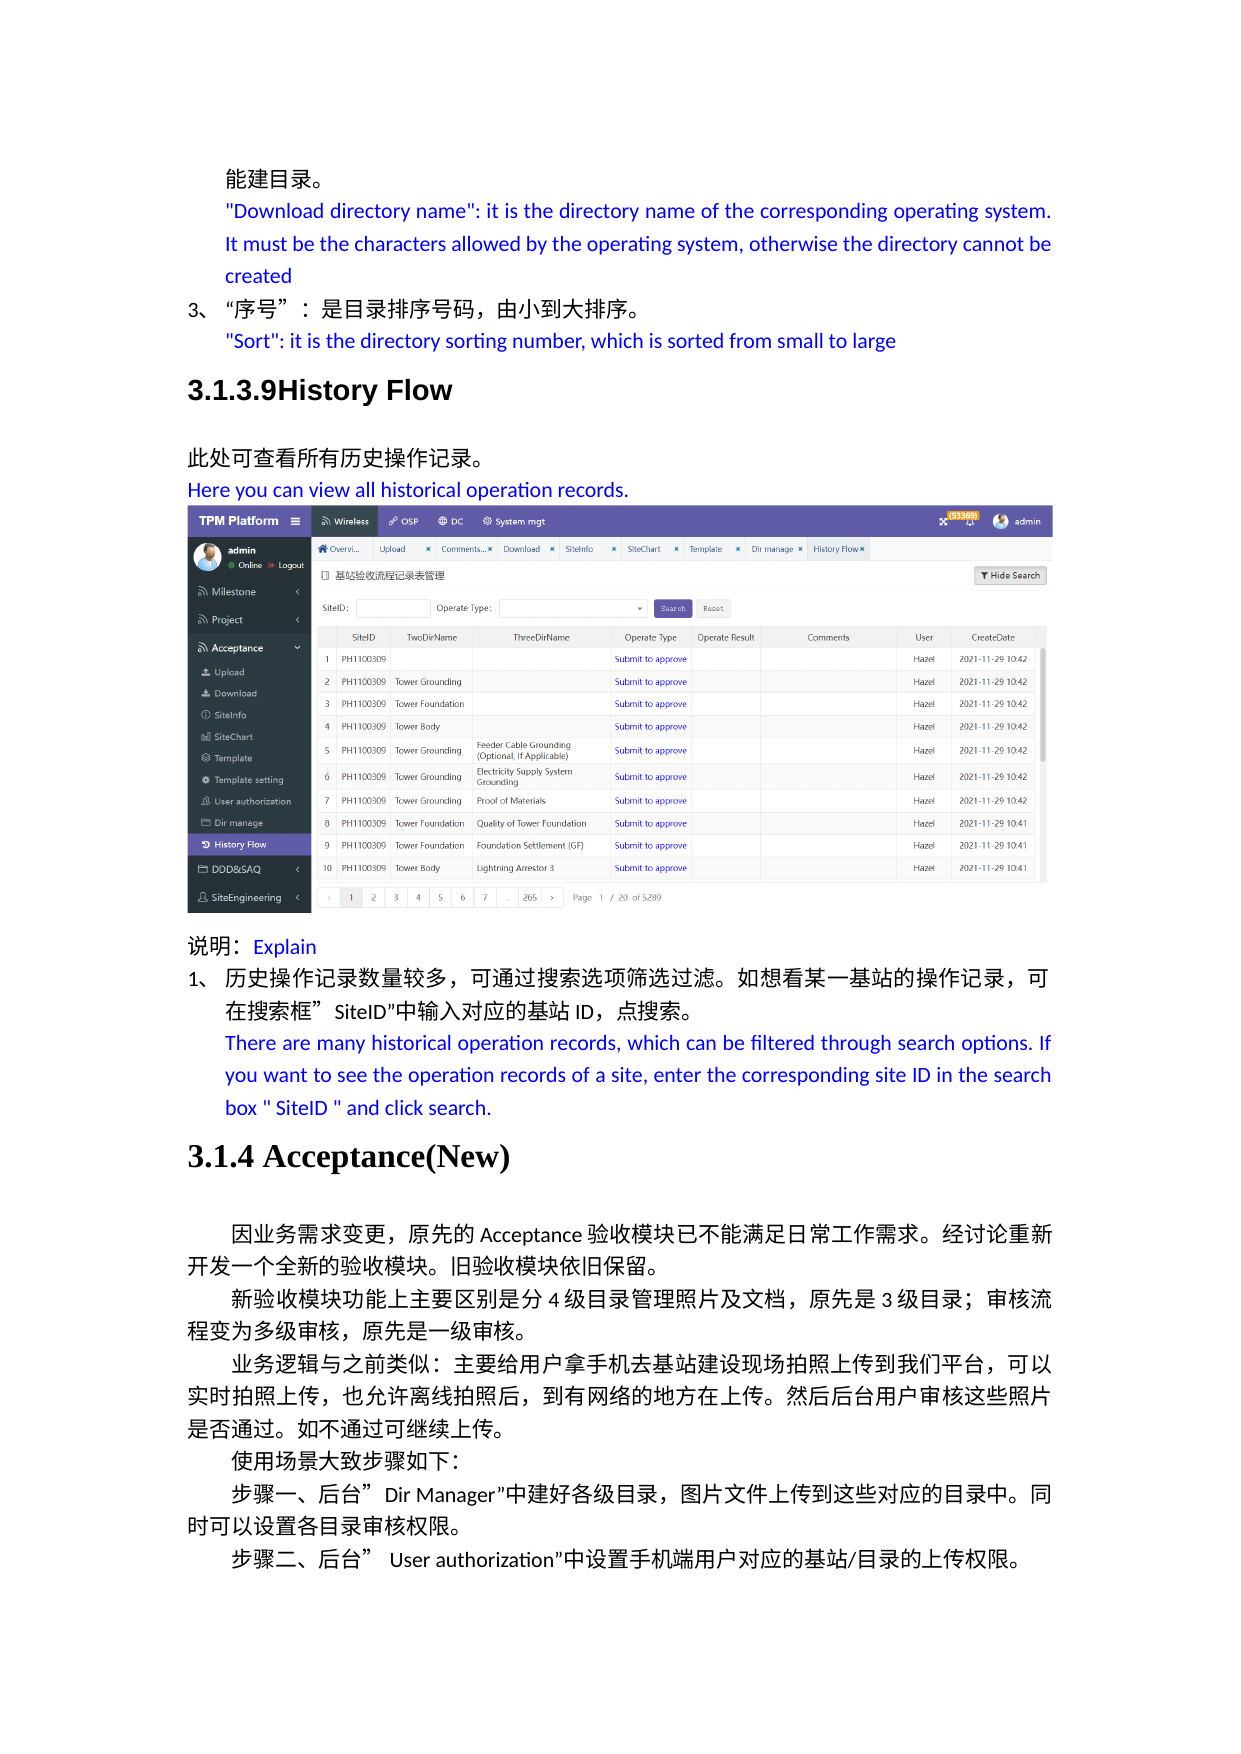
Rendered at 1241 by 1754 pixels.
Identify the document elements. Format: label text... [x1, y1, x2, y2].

subtitle History Flow [187, 357, 1053, 422]
text 此处可查看所有历史操作记录。 [187, 441, 1053, 473]
text 使用场景大致步骤如下： [187, 1444, 1053, 1476]
text 说明：Explain [187, 928, 1053, 961]
text 业务逻辑与之前类似：主要给用户拿手机去基站建设现场拍照上传到我们平台，可以实时拍照上传，也允许离线拍照后，到有网络的地方在上传。然后后台用户审核这些照片是否通过。如不通过可继续上传。 [187, 1346, 1053, 1444]
text Here you can view all historical operation records. [187, 473, 1053, 505]
text "Sort": it is the directory sorting number, which is sorted from small to large [225, 324, 1053, 357]
text 步骤一、后台”Dir Manager”中建好各级目录，图片文件上传到这些对应的目录中。同时可以设置各目录审核权限。 [187, 1476, 1053, 1541]
text 因业务需求变更，原先的Acceptance验收模块已不能满足日常工作需求。经讨论重新开发一个全新的验收模块。旧验收模块依旧保留。 [187, 1216, 1053, 1281]
list "Download directory name": it is the directory name of the corresponding operating system. It must be the characters allowed by the operating system, otherwise the directory cannot be created [225, 194, 1053, 292]
text 新验收模块功能上主要区别是分4级目录管理照片及文档，原先是3级目录；审核流程变为多级审核，原先是一级审核。 [187, 1281, 1053, 1346]
list “序号”：是目录排序号码，由小到大排序。 [187, 292, 1053, 324]
subtitle Acceptance(New) [187, 1123, 1053, 1188]
picture [187, 505, 1053, 913]
text There are many historical operation records, which can be filtered through search options. If you want to see the operation records of a site, enter the corresponding site ID in the search box " SiteID " and click search. [225, 1026, 1053, 1123]
list 历史操作记录数量较多，可通过搜索选项筛选过滤。如想看某一基站的操作记录，可在搜索框”SiteID”中输入对应的基站ID，点搜索。 [187, 961, 1053, 1026]
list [187, 162, 1053, 194]
text 步骤二、后台” User authorization”中设置手机端用户对应的基站/目录的上传权限。 [187, 1541, 1053, 1574]
